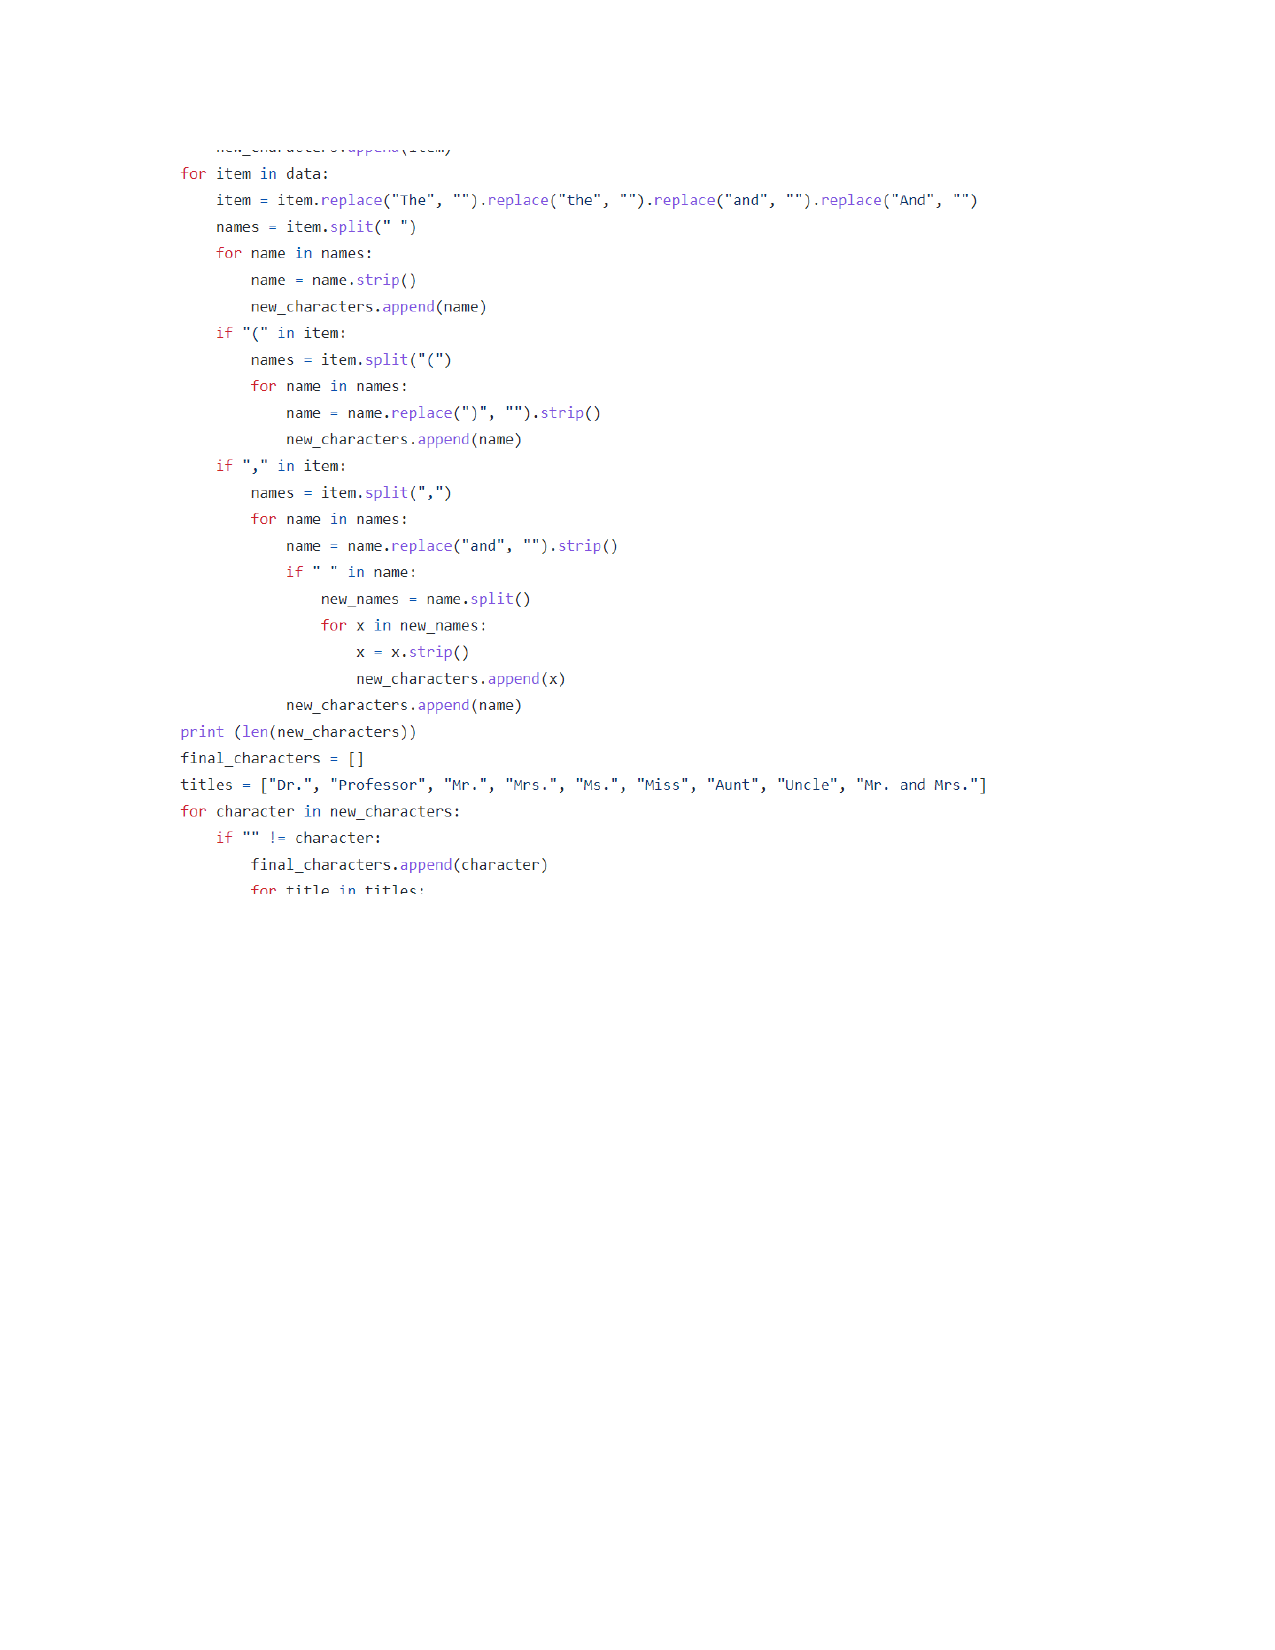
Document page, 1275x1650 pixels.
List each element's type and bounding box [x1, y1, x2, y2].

picture [150, 150, 1125, 894]
